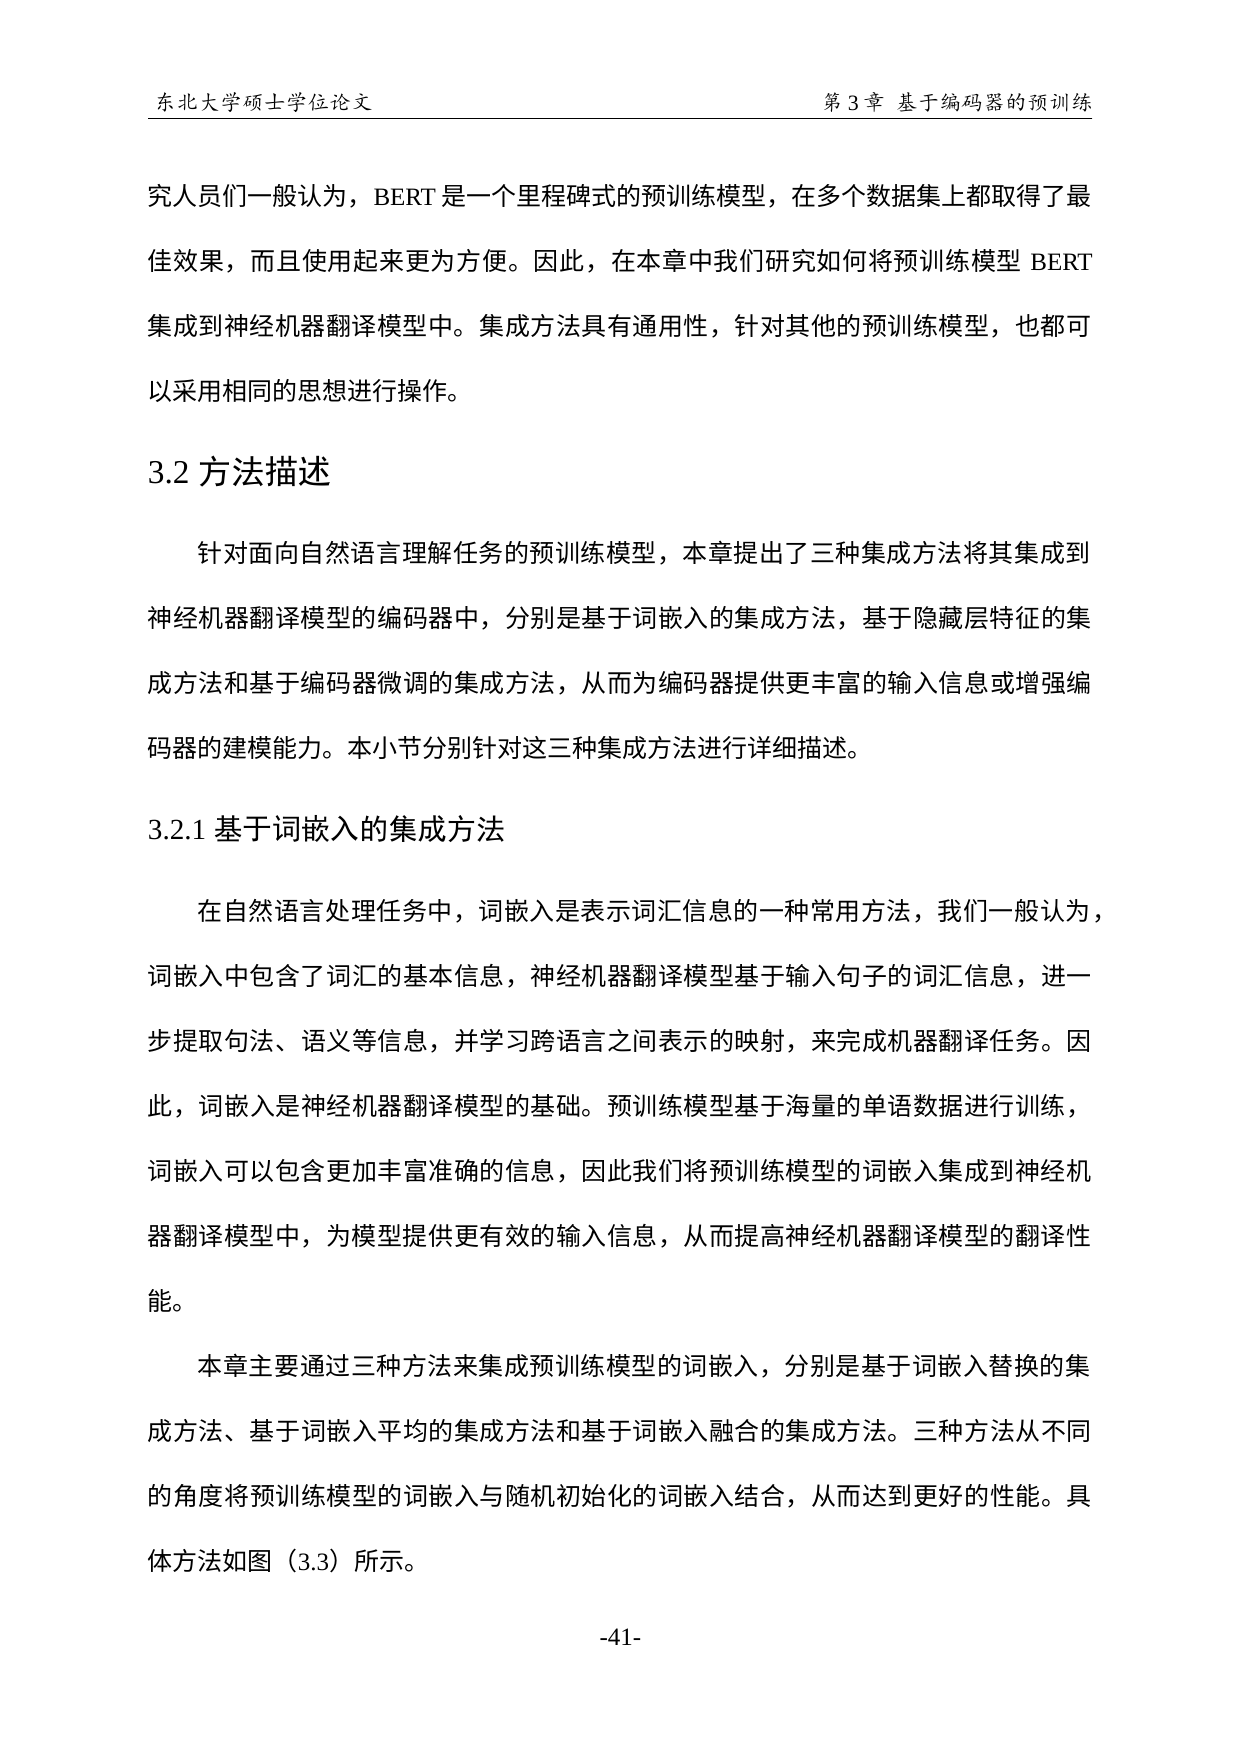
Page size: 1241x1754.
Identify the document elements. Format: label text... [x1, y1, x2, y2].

text 3.2.1 基于词嵌入的集成方法 [148, 796, 1092, 861]
text 3.2 方法描述 [148, 438, 1092, 503]
text 针对面向自然语言理解任务的预训练模型，本章提出了三种集成方法将其集成到神经机器翻译模型的编码器中，分别是基于词嵌入的集成方法，基于隐藏层特征的集成方法和基于编码器微调的集成方法，从而为编码器提供更丰富的输入信息或增强编码器的建模能力。本小节分别针对这三种集成方法进行详细描述。 [148, 519, 1092, 779]
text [148, 162, 1092, 422]
text 在自然语言处理任务中，词嵌入是表示词汇信息的一种常用方法，我们一般认为，词嵌入中包含了词汇的基本信息，神经机器翻译模型基于输入句子的词汇信息，进一步提取句法、语义等信息，并学习跨语言之间表示的映射，来完成机器翻译任务。因此，词嵌入是神经机器翻译模型的基础。预训练模型基于海量的单语数据进行训练，词嵌入可以包含更加丰富准确的信息，因此我们将预训练模型的词嵌入集成到神经机器翻译模型中，为模型提供更有效的输入信息，从而提高神经机器翻译模型的翻译性能。 [148, 877, 1092, 1332]
text 本章主要通过三种方法来集成预训练模型的词嵌入，分别是基于词嵌入替换的集成方法、基于词嵌入平均的集成方法和基于词嵌入融合的集成方法。三种方法从不同的角度将预训练模型的词嵌入与随机初始化的词嵌入结合，从而达到更好的性能。具体方法如图（3.3）所示。 [148, 1332, 1092, 1592]
